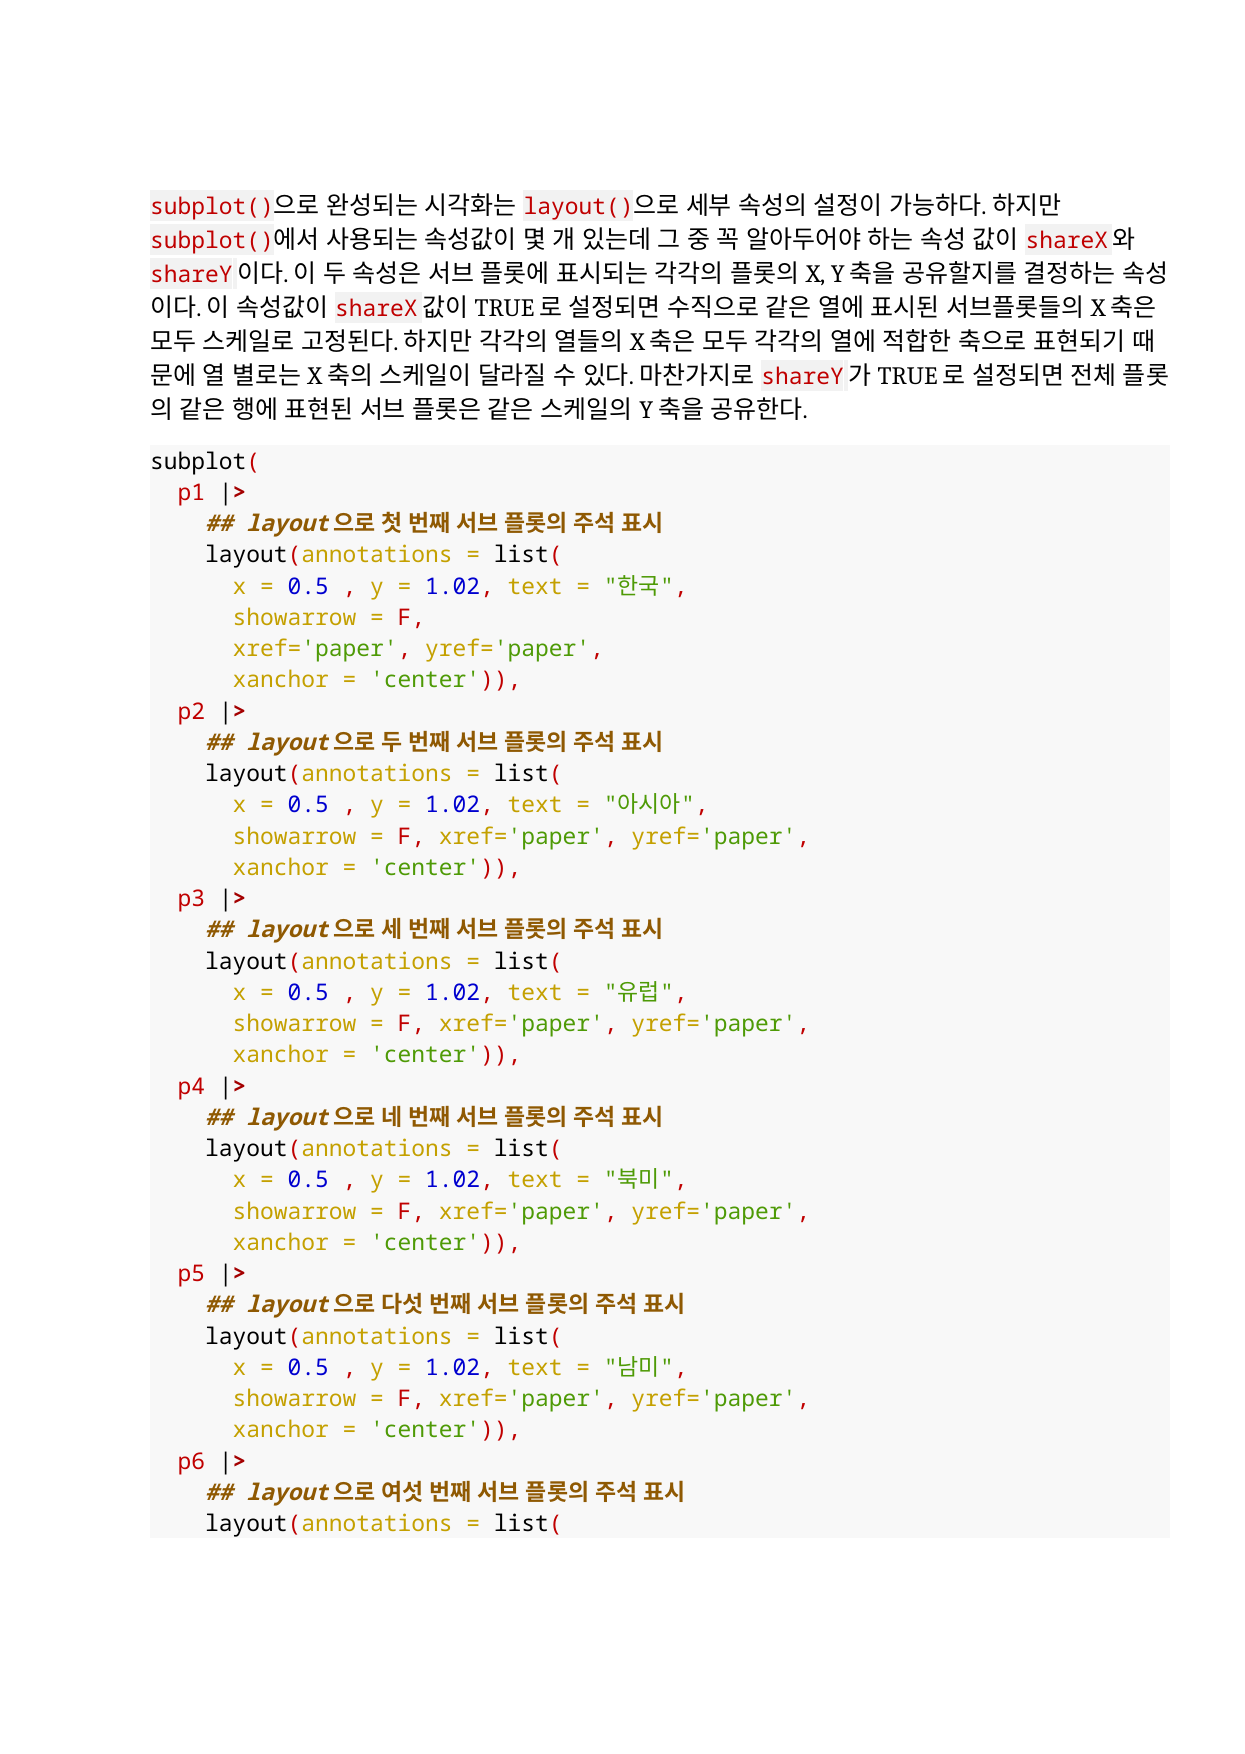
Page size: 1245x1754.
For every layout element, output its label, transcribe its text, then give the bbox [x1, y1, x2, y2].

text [150, 445, 1170, 1538]
text subplot()으로 완성되는 시각화는 layout()으로 세부 속성의 설정이 가능하다. 하지만 subplot()에서 사용되는 속성값이 몇 개 있는데 그 중 꼭 알아두어야 하는 속성 값이 shareX와 shareY이다. 이 두 속성은 서브 플롯에 표시되는 각각의 플롯의 X, Y축을 공유할지를 결정하는 속성이다. 이 속성값이 shareX값이 TRUE로 설정되면 수직으로 같은 열에 표시된 서브플롯들의 X축은 모두 스케일로 고정된다. 하지만 각각의 열들의 X축은 모두 각각의 열에 적합한 축으로 표현되기 때문에 열 별로는 X축의 스케일이 달라질 수 있다. 마찬가지로 shareY가 TRUE로 설정되면 전체 플롯의 같은 행에 표현된 서브 플롯은 같은 스케일의 Y축을 공유한다. [150, 187, 1170, 426]
